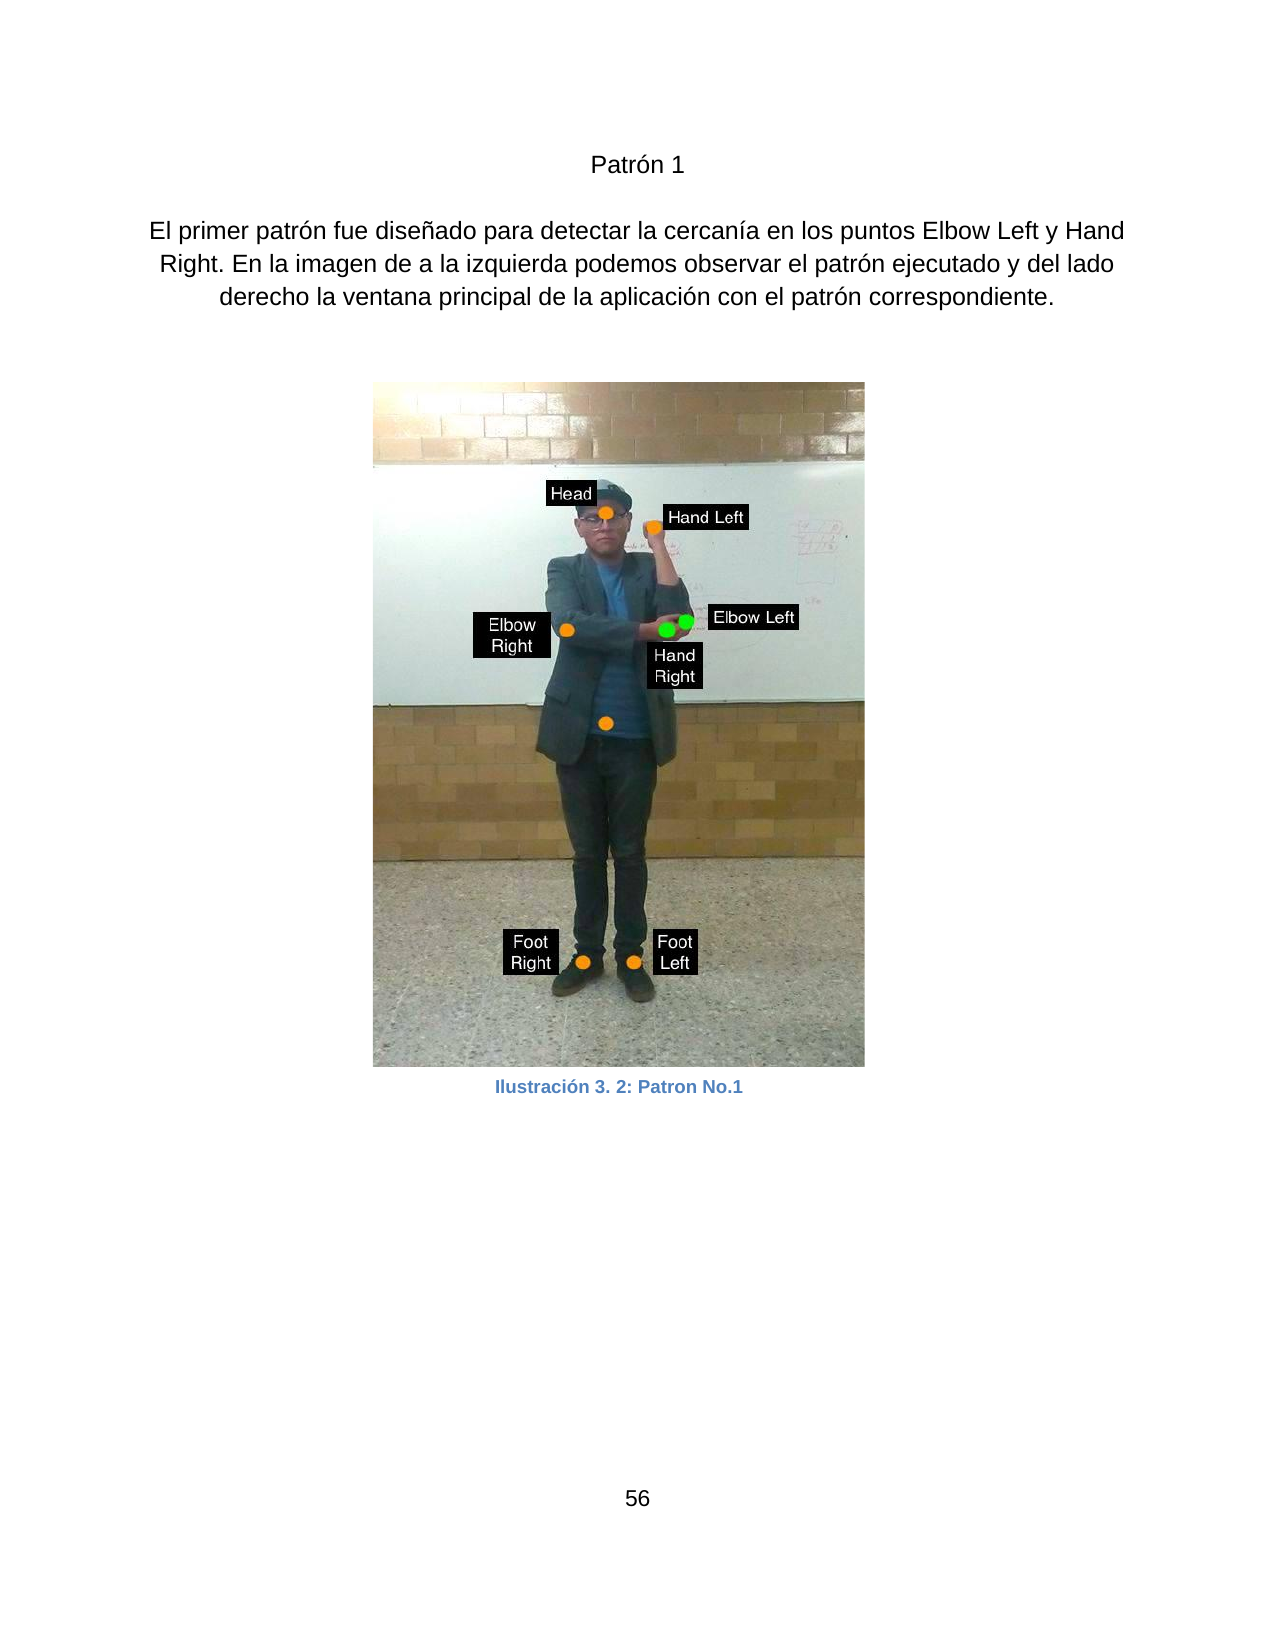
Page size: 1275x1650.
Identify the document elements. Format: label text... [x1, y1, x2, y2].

text El primer patrón fue diseñado para detectar la cercanía en los puntos Elbow Left y Hand Right. En la imagen de a la izquierda podemos observar el patrón ejecutado y del lado derecho la ventana principal de la aplicación con el patrón correspondiente. [133, 216, 1142, 311]
text Patrón 1 [133, 150, 1142, 179]
picture [372, 382, 865, 1067]
